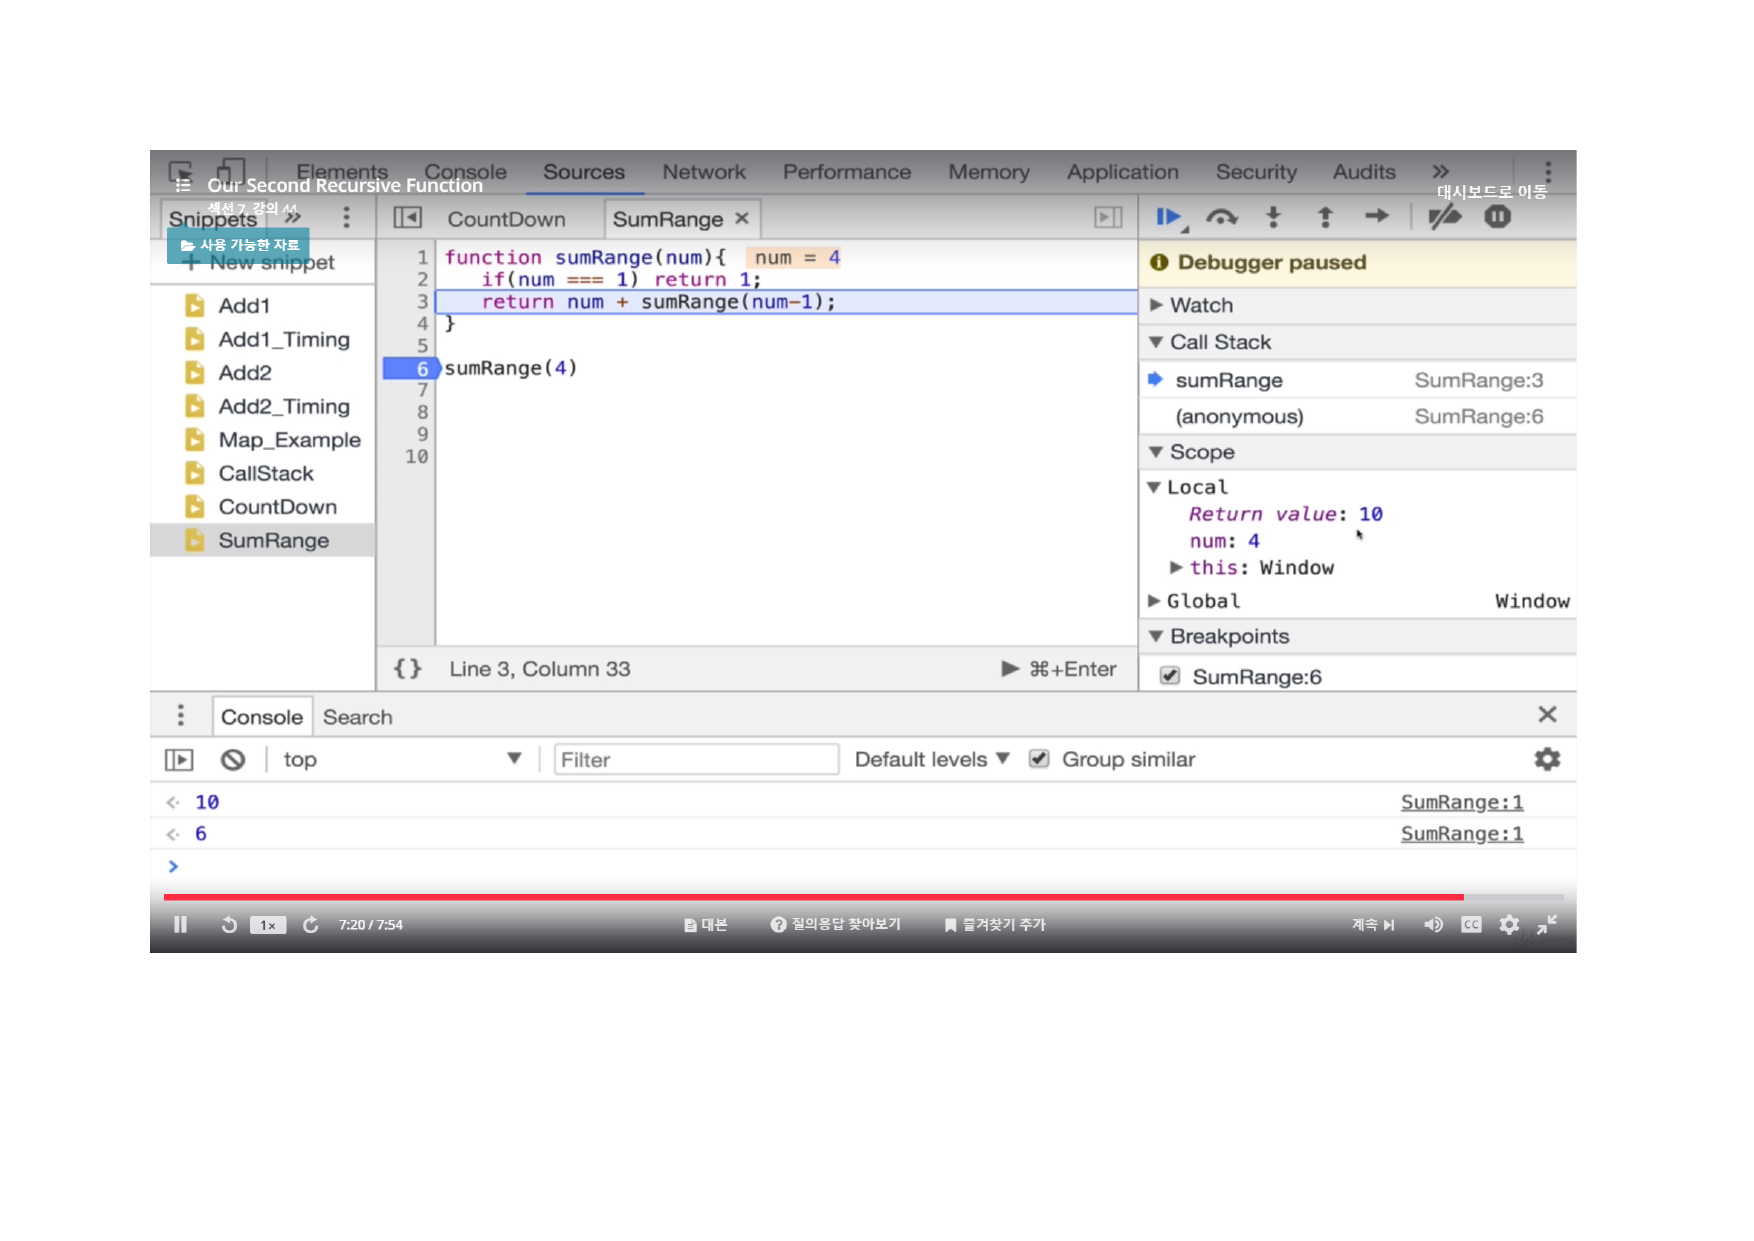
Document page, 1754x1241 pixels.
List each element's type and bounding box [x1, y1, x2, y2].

picture [150, 150, 1577, 953]
